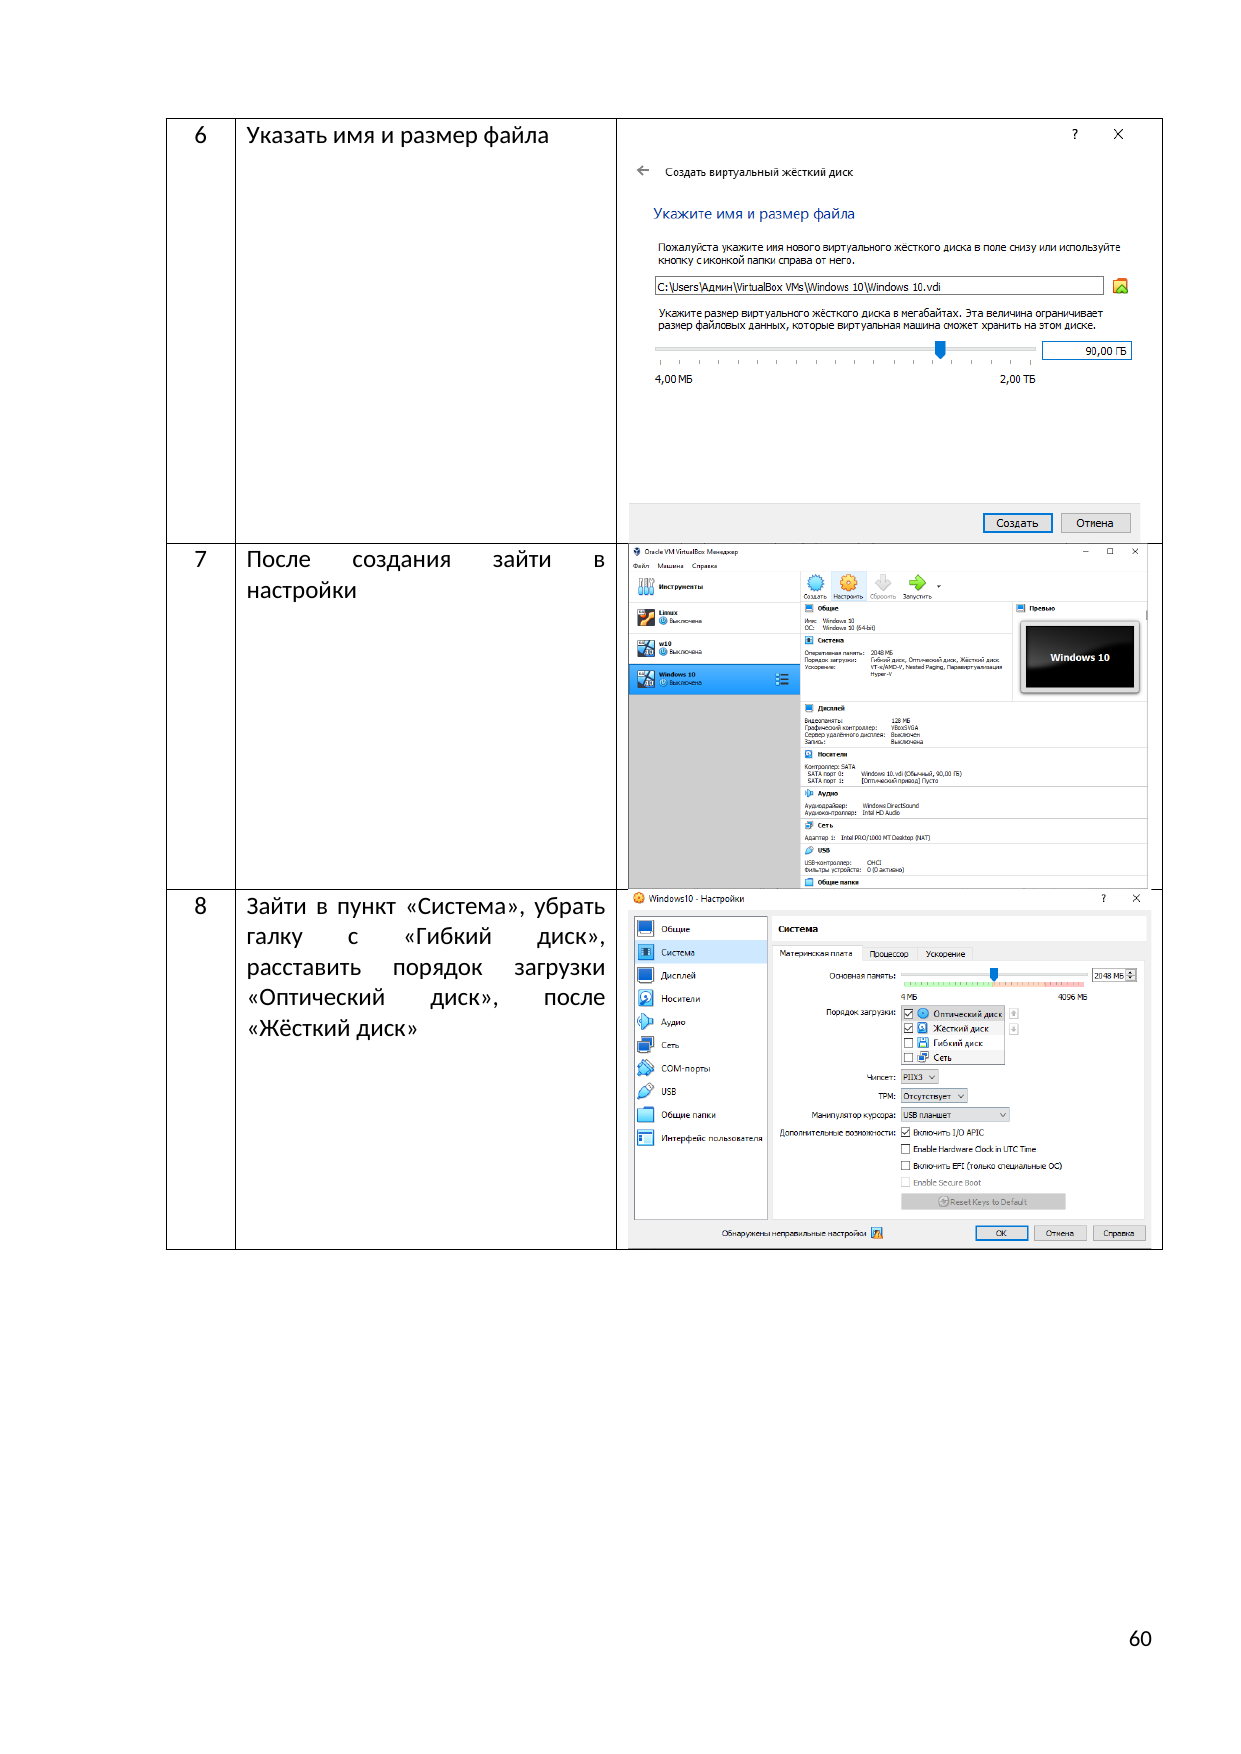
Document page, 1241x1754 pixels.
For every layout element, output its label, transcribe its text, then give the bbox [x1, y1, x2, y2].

table_cell [617, 890, 628, 1249]
table_cell 6 [167, 119, 235, 542]
table_cell [617, 119, 628, 542]
picture [628, 119, 1152, 1249]
table_cell [1141, 119, 1162, 542]
table_cell [1152, 890, 1162, 1249]
table_cell Зайти в пункт «Система», убрать галку с «Гибкий диск», расставить порядок загрузки «Оптический диск», после «Жёсткий диск» [236, 890, 616, 1249]
table_cell [617, 544, 628, 889]
table_cell [1148, 544, 1162, 889]
table_cell После создания зайти в настройки [236, 544, 616, 889]
table_cell 8 [167, 890, 235, 1249]
table_cell 7 [167, 544, 235, 889]
table_cell Указать имя и размер файла [236, 119, 616, 542]
